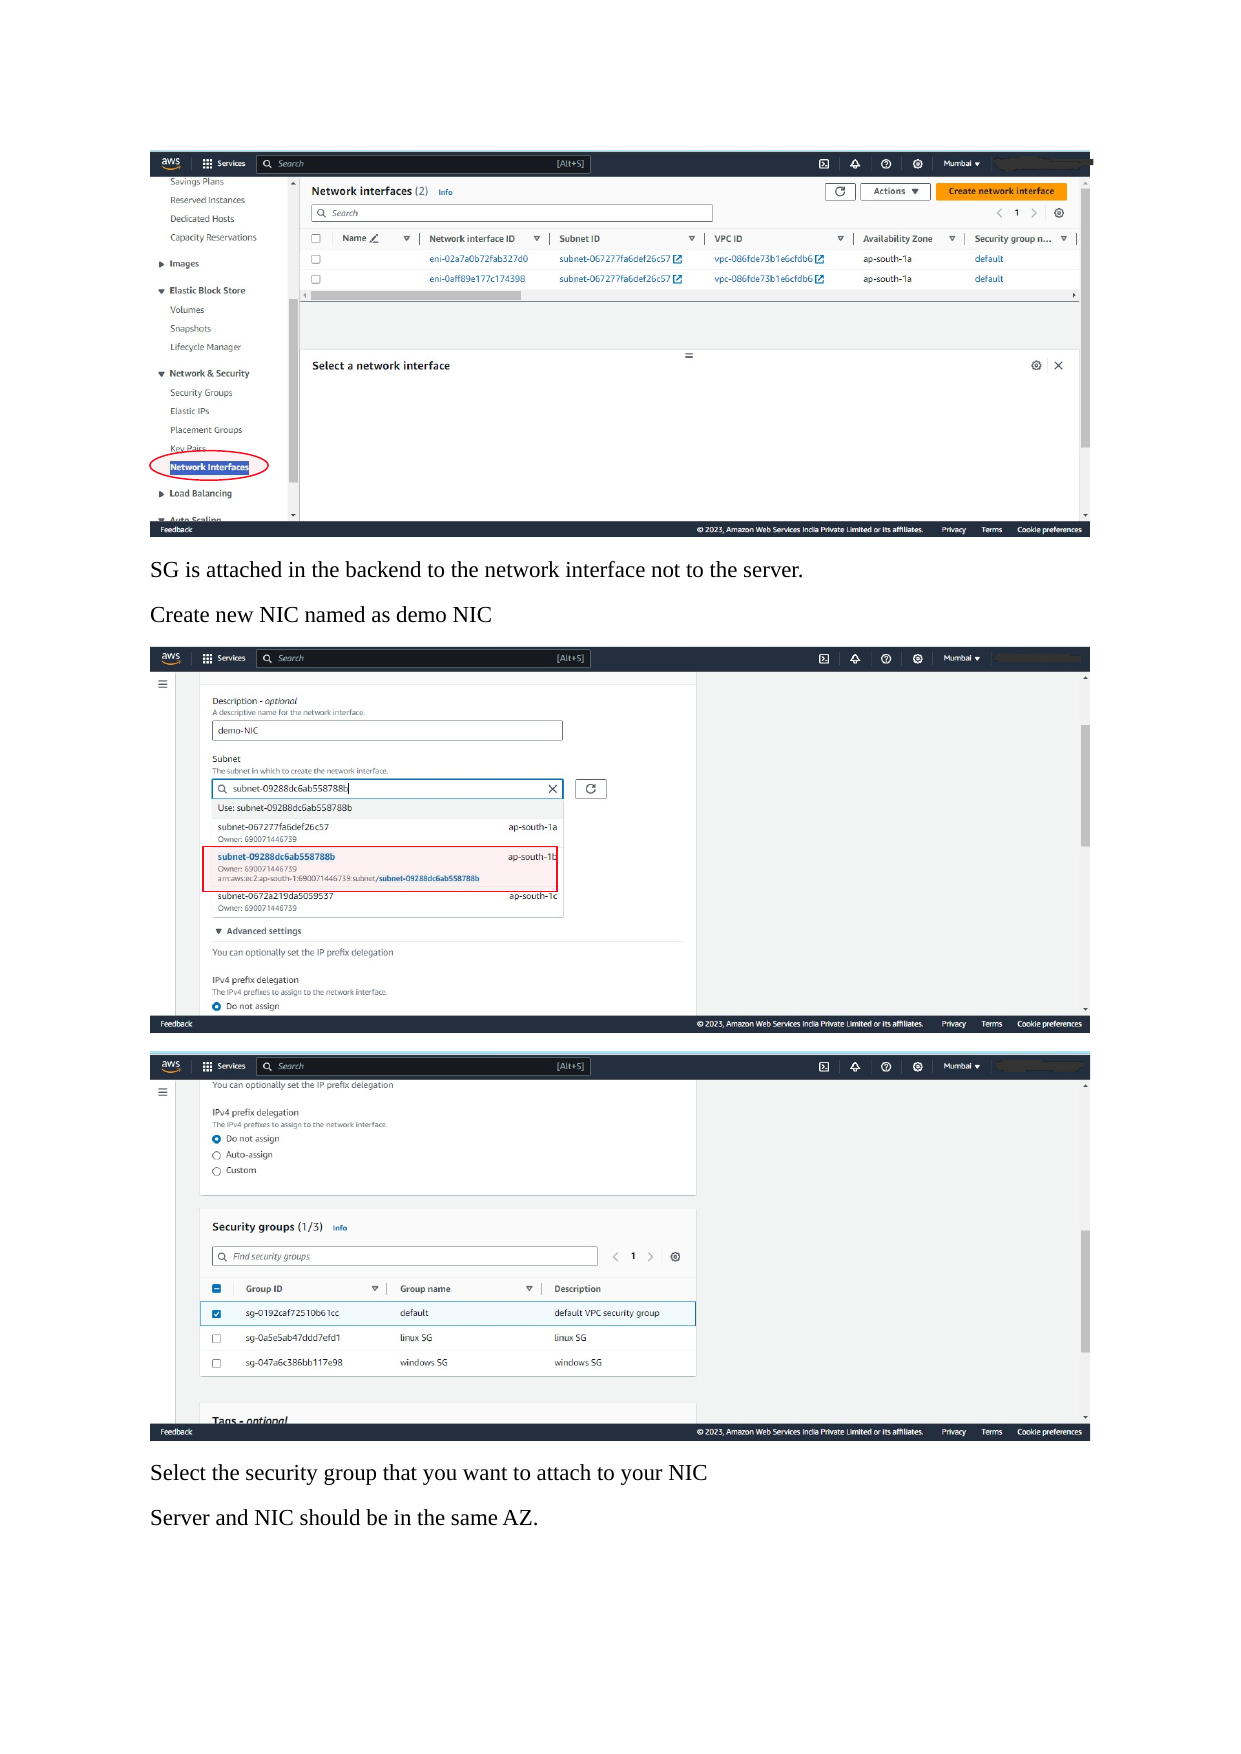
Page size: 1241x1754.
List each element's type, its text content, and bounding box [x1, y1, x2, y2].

picture [151, 452, 267, 479]
text SG is attached in the backend to the network interface not to the server. [150, 556, 1090, 582]
picture [150, 150, 1090, 537]
picture [150, 646, 1090, 1033]
text Server and NIC should be in the same AZ. [150, 1504, 1090, 1530]
text Select the security group that you want to attach to your NIC [150, 1459, 1090, 1485]
text Create new NIC named as demo NIC [150, 601, 1090, 627]
picture [150, 1051, 1091, 1441]
